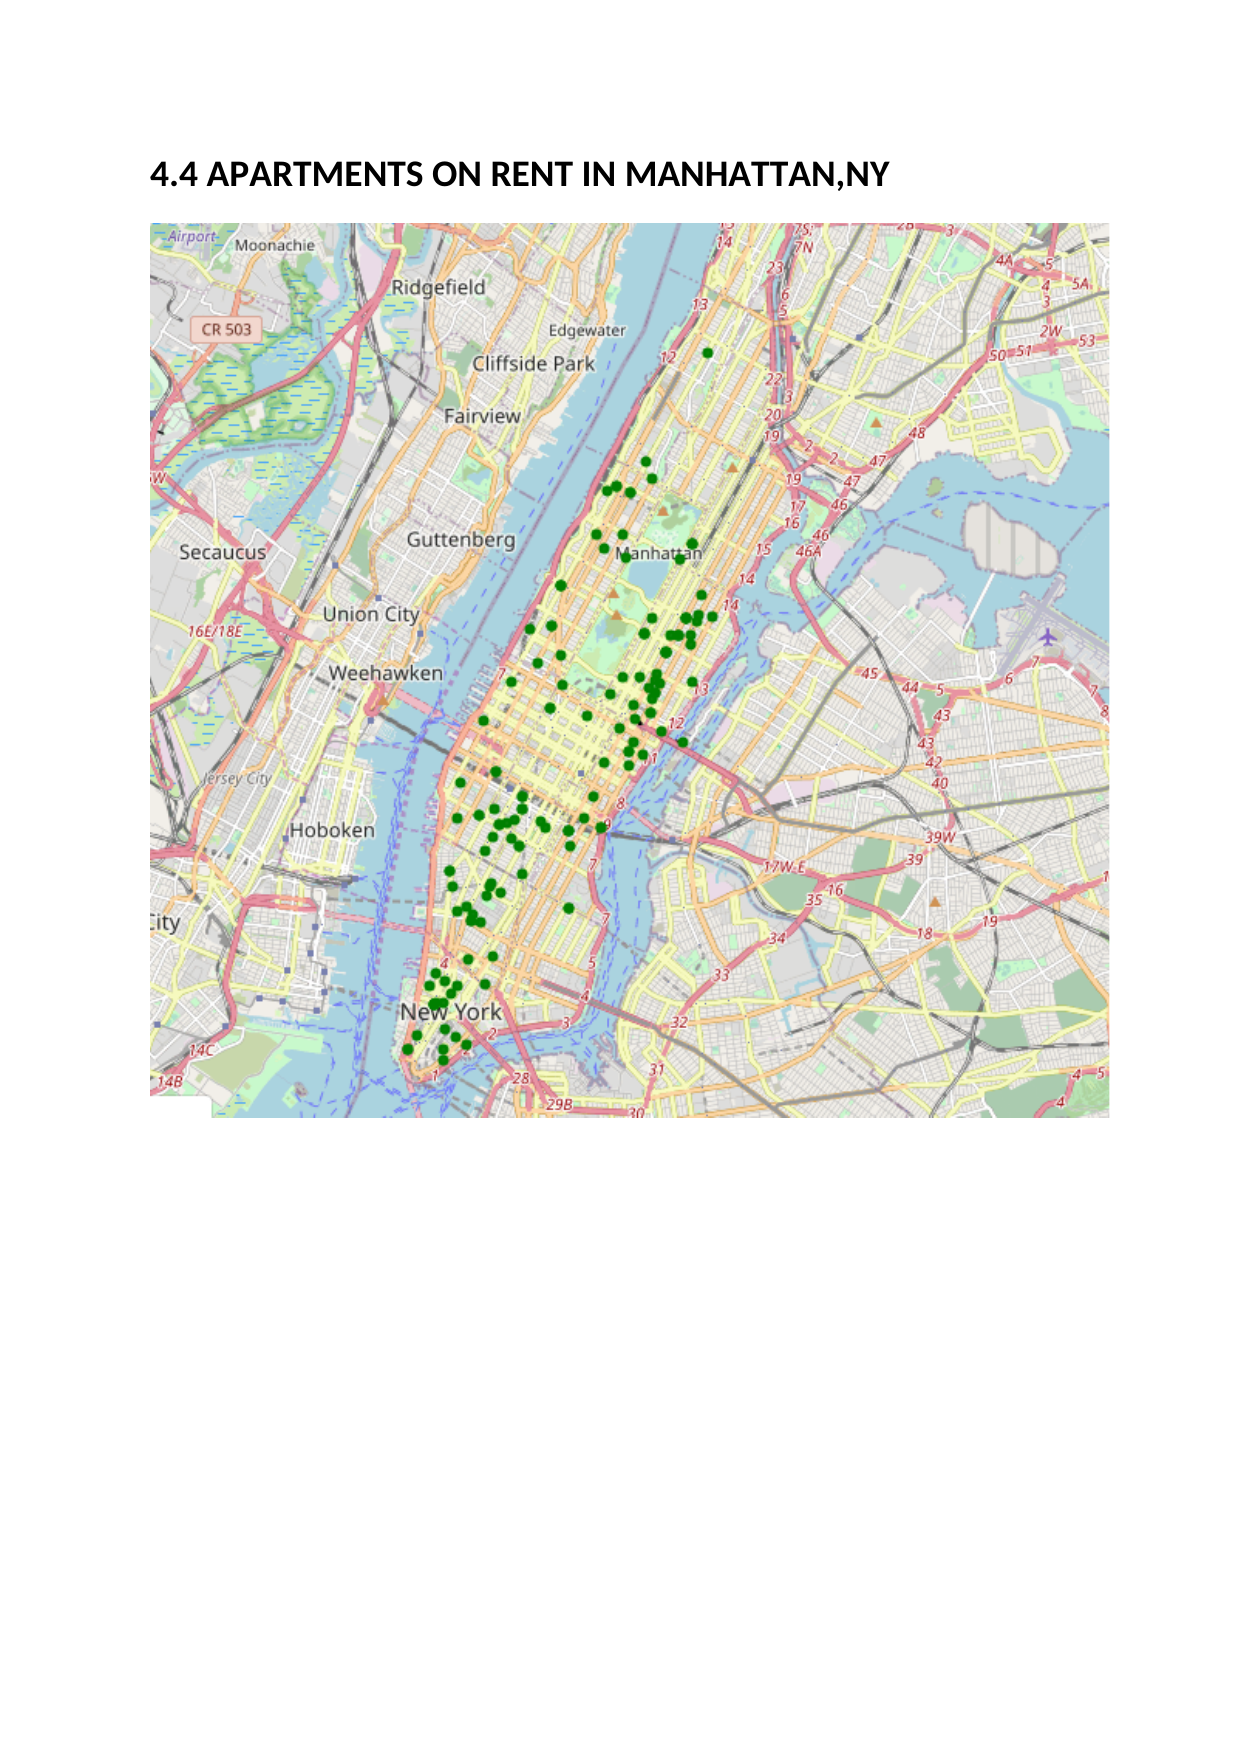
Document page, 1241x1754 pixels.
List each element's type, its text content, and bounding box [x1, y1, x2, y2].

picture [150, 223, 1110, 1118]
text 4.4 APARTMENTS ON RENT IN MANHATTAN,NY [150, 150, 1090, 196]
